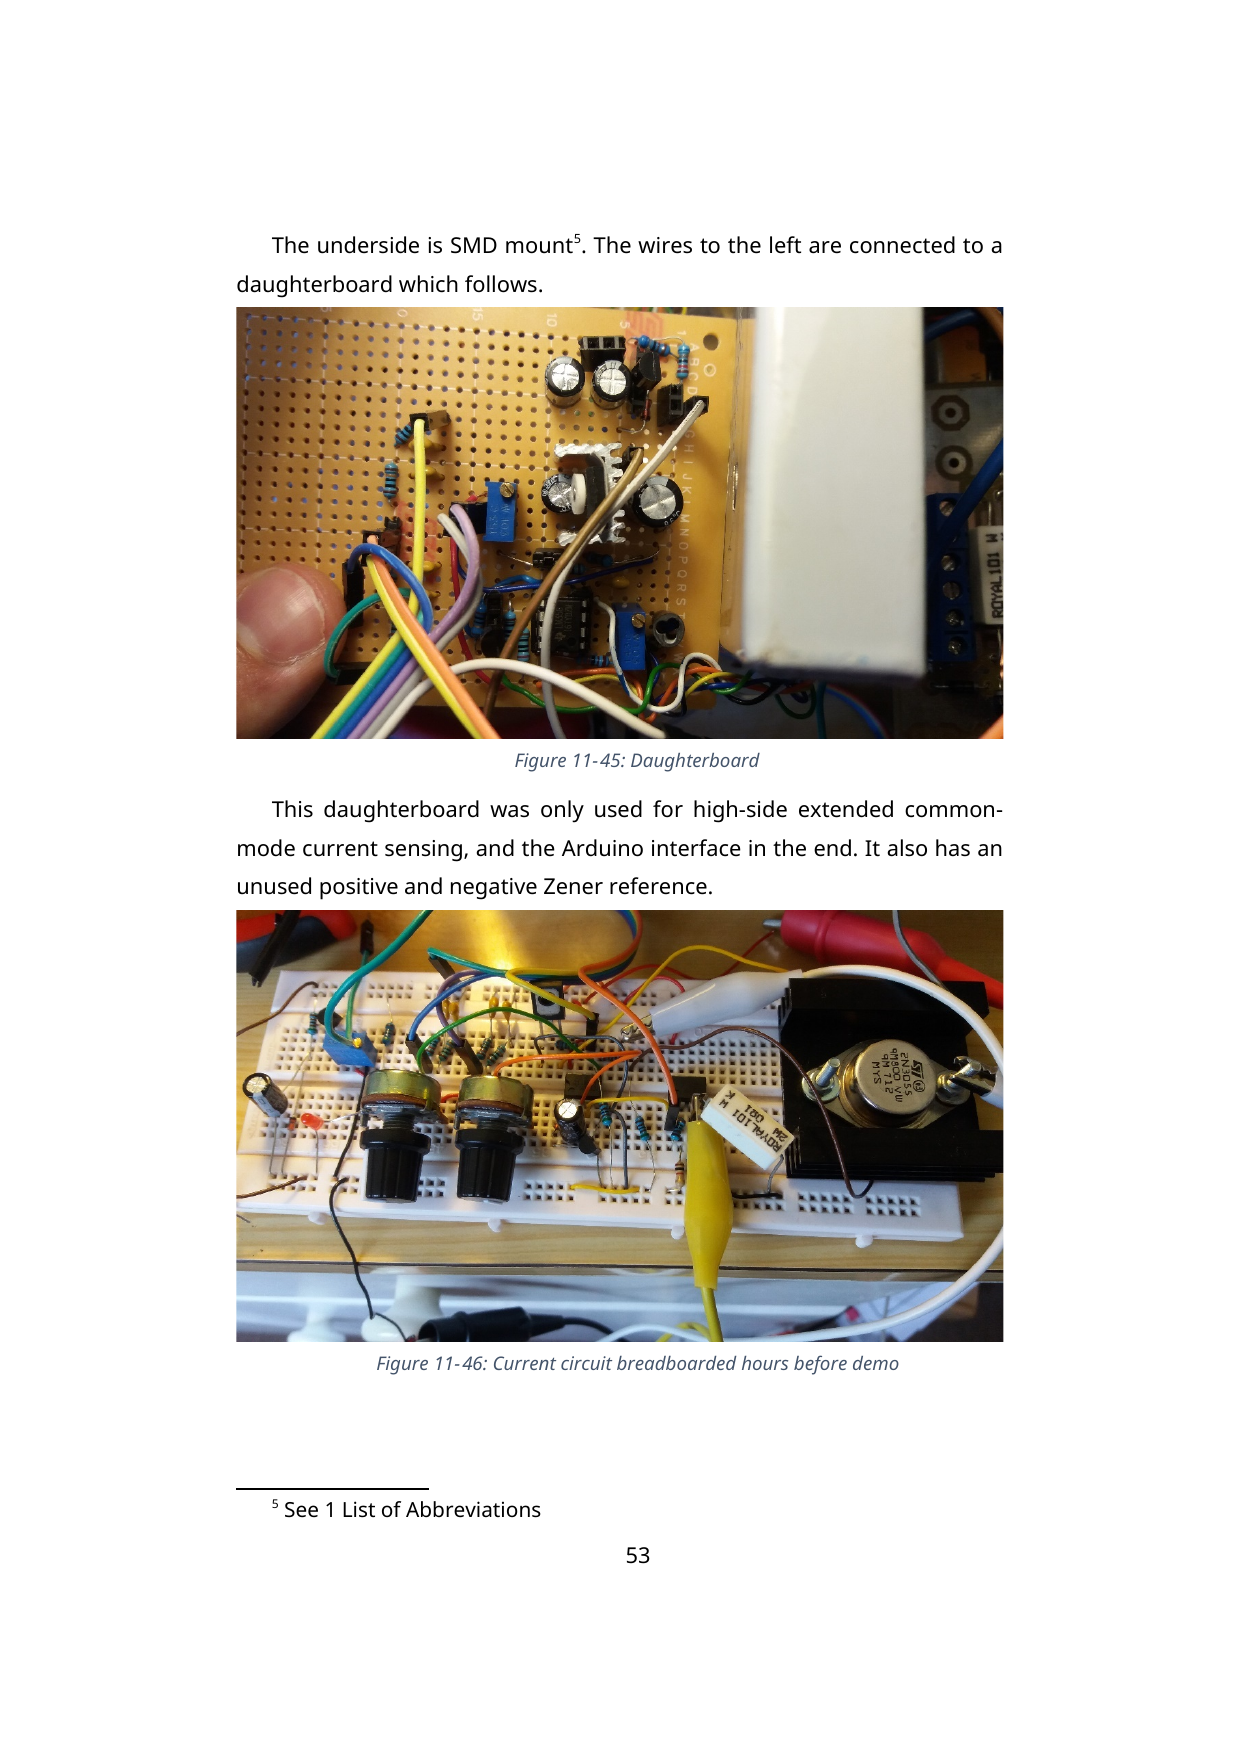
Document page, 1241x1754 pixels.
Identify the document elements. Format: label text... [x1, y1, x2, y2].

picture [236, 910, 1004, 1342]
text The underside is SMD mount. The wires to the left are connected to a daughterboard which follows. [236, 230, 1004, 299]
text This daughterboard was only used for high-side extended common-mode current sensing, and the Arduino interface in the end. It also has an unused positive and negative Zener reference. [236, 794, 1004, 901]
picture [236, 307, 1004, 739]
